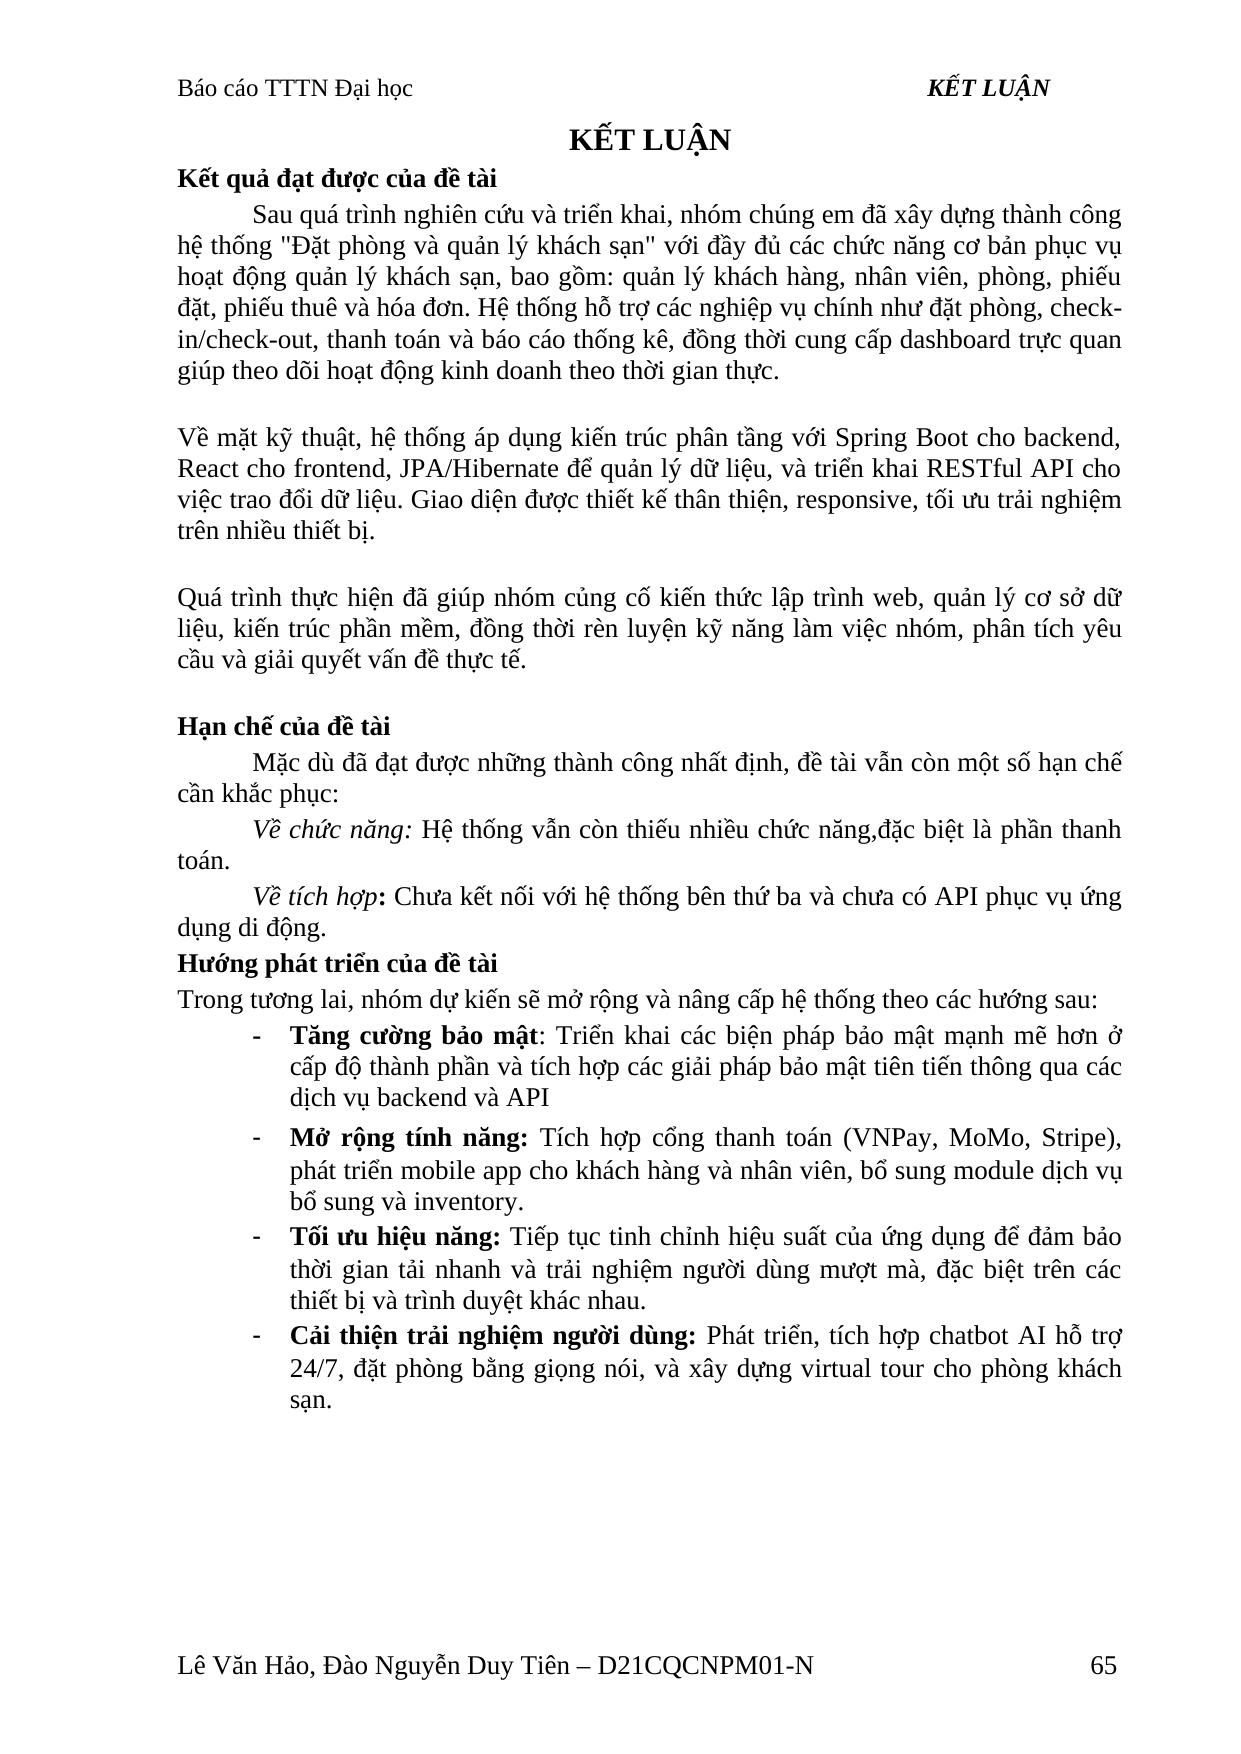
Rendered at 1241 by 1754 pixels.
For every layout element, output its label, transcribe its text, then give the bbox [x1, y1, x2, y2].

text Về chức năng: Hệ thống vẫn còn thiếu nhiều chức năng,đặc biệt là phần thanh toán. [177, 813, 1123, 876]
text Mặc dù đã đạt được những thành công nhất định, đề tài vẫn còn một số hạn chế cần khắc phục: [177, 746, 1123, 809]
text Về mặt kỹ thuật, hệ thống áp dụng kiến trúc phân tầng với Spring Boot cho backend, React cho frontend, JPA/Hibernate để quản lý dữ liệu, và triển khai RESTful API cho việc trao đổi dữ liệu. Giao diện được thiết kế thân thiện, responsive, tối ưu trải nghiệm trên nhiều thiết bị. [177, 390, 1123, 545]
text - Tăng cường bảo mật: Triển khai các biện pháp bảo mật mạnh mẽ hơn ở cấp độ thành phần và tích hợp các giải pháp bảo mật tiên tiến thông qua các dịch vụ backend và API [252, 1019, 1123, 1112]
text Hướng phát triển của đề tài [177, 947, 1123, 978]
list Cải thiện trải nghiệm người dùng: Phát triển, tích hợp chatbot AI hỗ trợ 24/7, đặt phòng bằng giọng nói, và xây dựng virtual tour cho phòng khách sạn. [252, 1315, 1123, 1414]
list Tối ưu hiệu năng: Tiếp tục tinh chỉnh hiệu suất của ứng dụng để đảm bảo thời gian tải nhanh và trải nghiệm người dùng mượt mà, đặc biệt trên các thiết bị và trình duyệt khác nhau. [252, 1216, 1123, 1315]
subtitle KẾT LUẬN [177, 122, 1123, 158]
text Hạn chế của đề tài [177, 679, 1123, 742]
text Trong tương lai, nhóm dự kiến sẽ mở rộng và nâng cấp hệ thống theo các hướng sau: [177, 983, 1123, 1014]
text Sau quá trình nghiên cứu và triển khai, nhóm chúng em đã xây dựng thành công hệ thống "Đặt phòng và quản lý khách sạn" với đầy đủ các chức năng cơ bản phục vụ hoạt động quản lý khách sạn, bao gồm: quản lý khách hàng, nhân viên, phòng, phiếu đặt, phiếu thuê và hóa đơn. Hệ thống hỗ trợ các nghiệp vụ chính như đặt phòng, check-in/check-out, thanh toán và báo cáo thống kê, đồng thời cung cấp dashboard trực quan giúp theo dõi hoạt động kinh doanh theo thời gian thực. [177, 198, 1123, 385]
text Kết quả đạt được của đề tài [177, 162, 1123, 193]
text Về tích hợp: Chưa kết nối với hệ thống bên thứ ba và chưa có API phục vụ ứng dụng di động. [177, 880, 1123, 943]
text Quá trình thực hiện đã giúp nhóm củng cố kiến thức lập trình web, quản lý cơ sở dữ liệu, kiến trúc phần mềm, đồng thời rèn luyện kỹ năng làm việc nhóm, phân tích yêu cầu và giải quyết vấn đề thực tế. [177, 550, 1123, 675]
list Mở rộng tính năng: Tích hợp cổng thanh toán (VNPay, MoMo, Stripe), phát triển mobile app cho khách hàng và nhân viên, bổ sung module dịch vụ bổ sung và inventory. [252, 1117, 1123, 1216]
